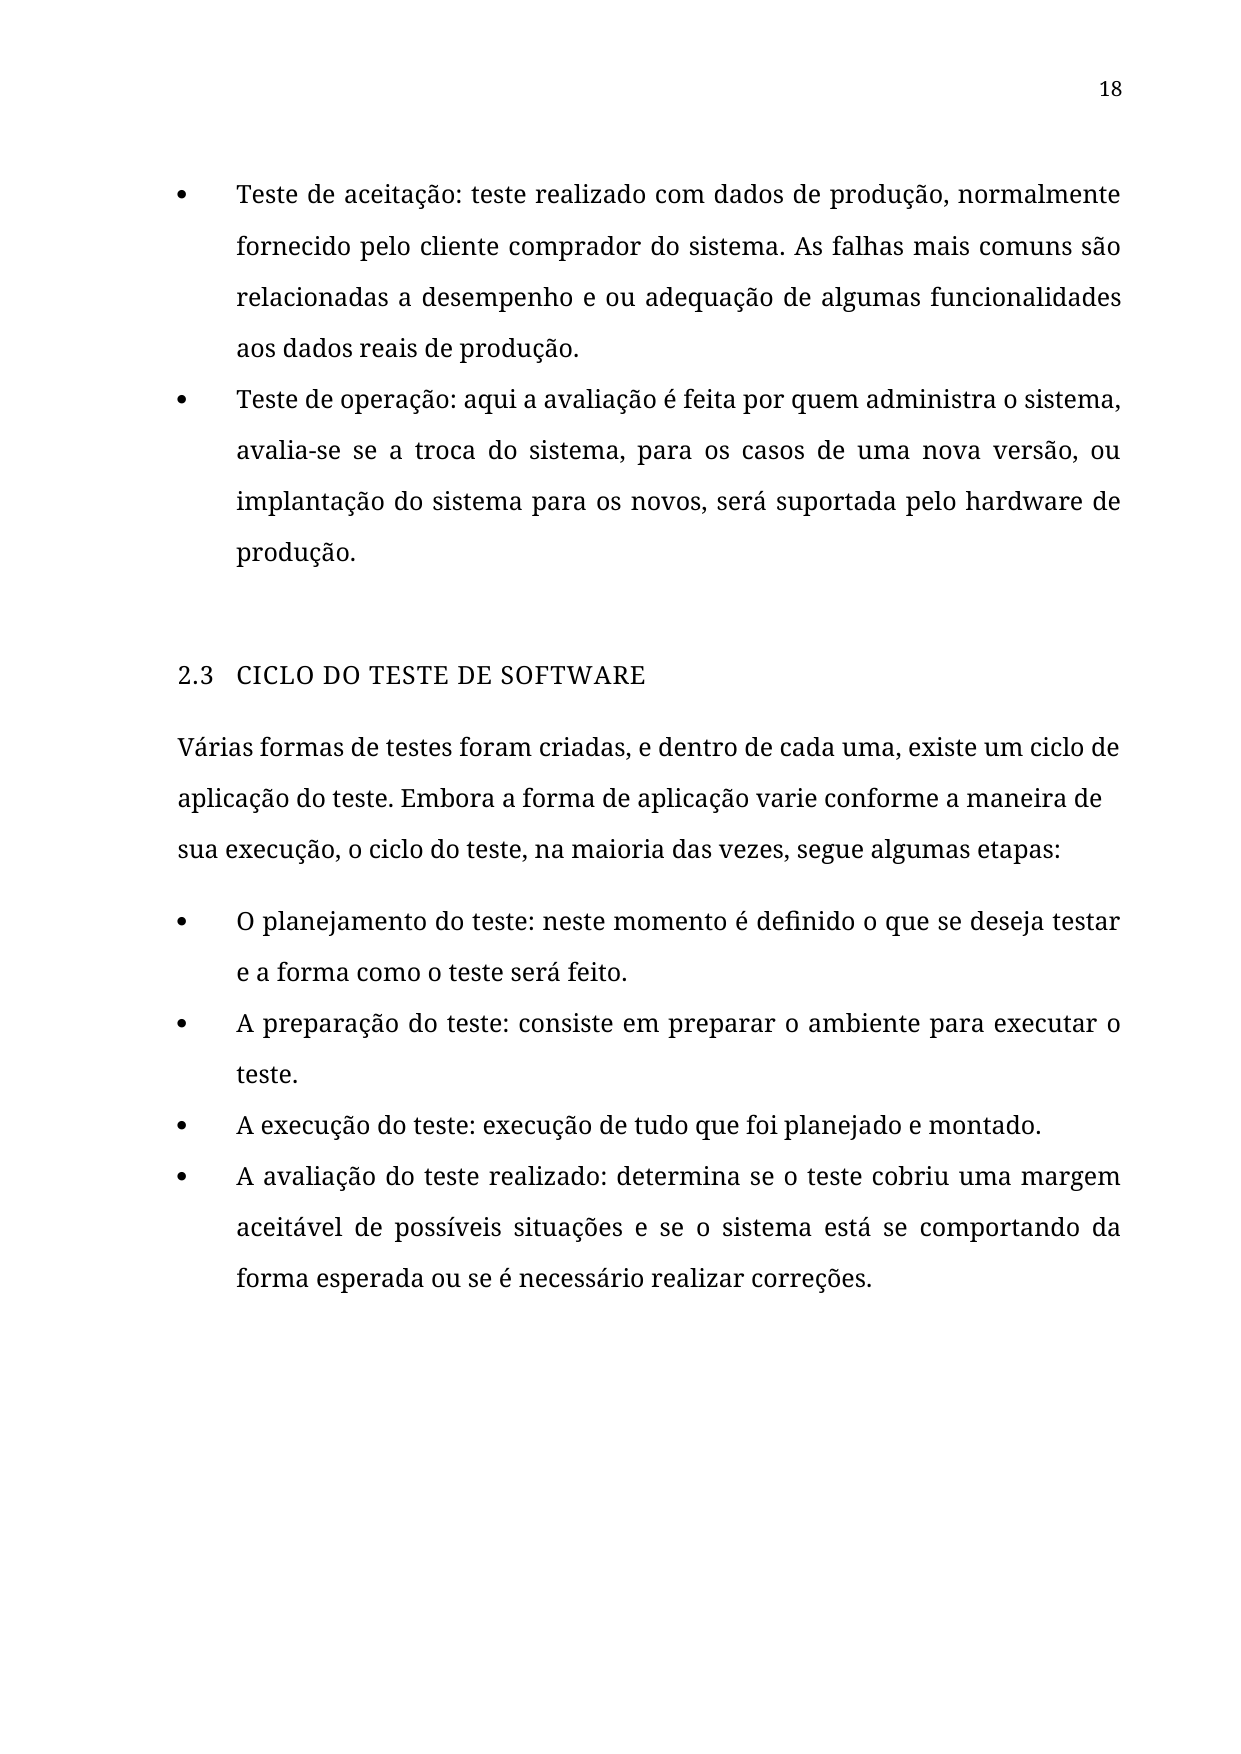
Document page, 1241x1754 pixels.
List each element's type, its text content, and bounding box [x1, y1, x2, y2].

list O planejamento do teste: neste momento é definido o que se deseja testar e a forma como o teste será feito. [177, 903, 1122, 988]
list Teste de aceitação: teste realizado com dados de produção, normalmente fornecido pelo cliente comprador do sistema. As falhas mais comuns são relacionadas a desempenho e ou adequação de algumas funcionalidades aos dados reais de produção. [177, 177, 1122, 364]
list A avaliação do teste realizado: determina se o teste cobriu uma margem aceitável de possíveis situações e se o sistema está se comportando da forma esperada ou se é necessário realizar correções. [177, 1158, 1122, 1294]
list A execução do teste: execução de tudo que foi planejado e montado. [177, 1107, 1122, 1141]
text Várias formas de testes foram criadas, e dentro de cada uma, existe um ciclo de aplicação do teste. Embora a forma de aplicação varie conforme a maneira de sua execução, o ciclo do teste, na maioria das vezes, segue algumas etapas: [177, 729, 1122, 865]
list Teste de operação: aqui a avaliação é feita por quem administra o sistema, avalia-se se a troca do sistema, para os casos de uma nova versão, ou implantação do sistema para os novos, será suportada pelo hardware de produção. [177, 381, 1122, 568]
subtitle Ciclo do teste de software [177, 657, 1122, 691]
list A preparação do teste: consiste em preparar o ambiente para executar o teste. [177, 1005, 1122, 1090]
